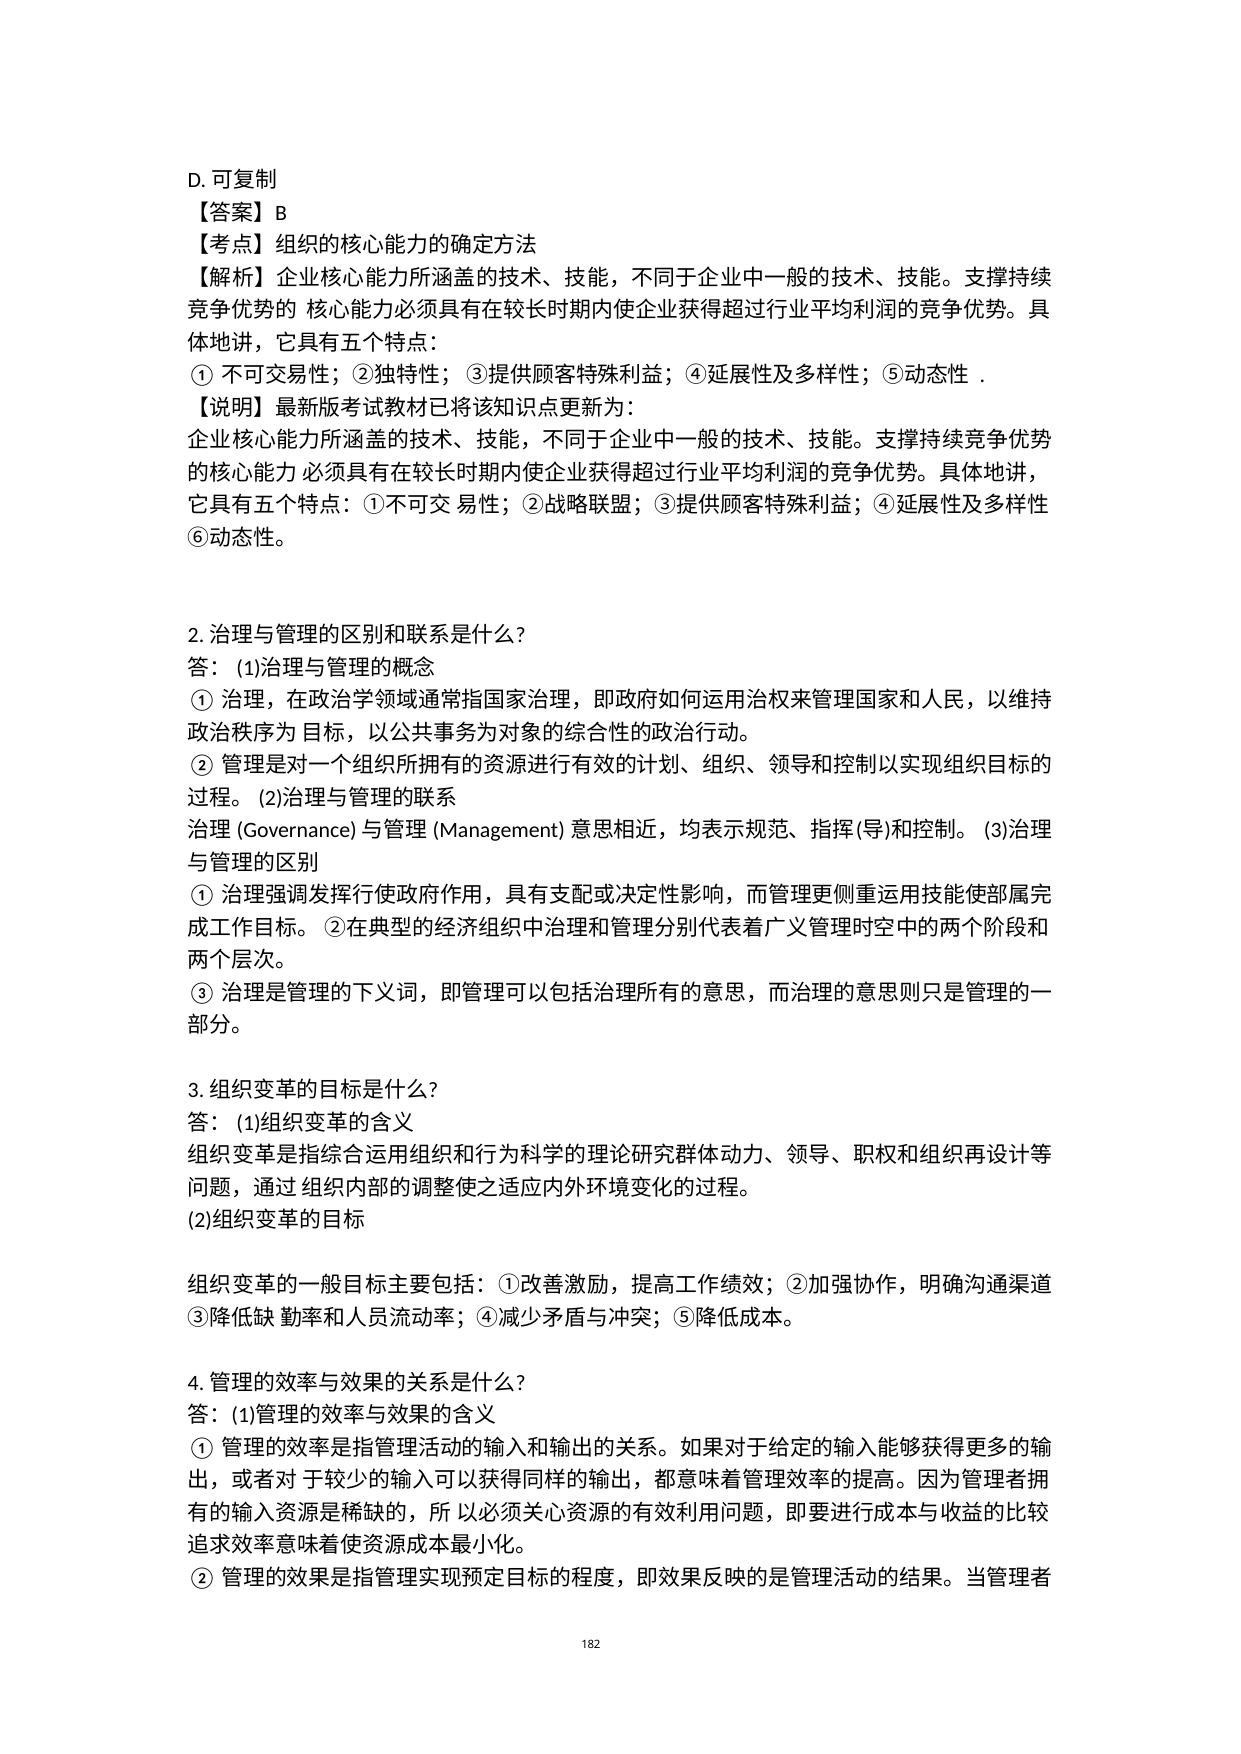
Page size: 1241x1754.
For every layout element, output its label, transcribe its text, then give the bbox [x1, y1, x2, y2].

text (2)组织变革的目标 [187, 1202, 1053, 1234]
text 企业核心能力所涵盖的技术、技能，不同于企业中一般的技术、技能。支撑持续竞争优势的核心能力 必须具有在较长时期内使企业获得超过行业平均利润的竞争优势。具体地讲，它具有五个特点：①不可交 易性；②战略联盟；③提供顾客特殊利益；④延展性及多样性；⑥动态性。 [187, 422, 1053, 552]
text D. 可复制 [187, 162, 1053, 194]
text 答：(1)管理的效率与效果的含义 [187, 1397, 1053, 1429]
text ①治理强调发挥行使政府作用，具有支配或决定性影响，而管理更侧重运用技能使部属完成工作目标。 ②在典型的经济组织中治理和管理分别代表着广义管理时空中的两个阶段和两个层次。 [187, 877, 1053, 974]
text ③治理是管理的下义词，即管理可以包括治理所有的意思，而治理的意思则只是管理的一部分。 [187, 974, 1053, 1039]
text 【答案】B [187, 194, 1053, 227]
text 治理 (Governance) 与管理 (Management) 意思相近，均表示规范、指挥(导)和控制。 (3)治理与管理的区别 [187, 812, 1053, 877]
text ①管理的效率是指管理活动的输入和输出的关系。如果对于给定的输入能够获得更多的输出，或者对 于较少的输入可以获得同样的输出，都意味着管理效率的提高。因为管理者拥有的输入资源是稀缺的，所 以必须关心资源的有效利用问题，即要进行成本与收益的比较。追求效率意味着使资源成本最小化。 [187, 1429, 1053, 1559]
text 【考点】组织的核心能力的确定方法 [187, 227, 1053, 259]
text 【解析】企业核心能力所涵盖的技术、技能，不同于企业中一般的技术、技能。支撑持续竞争优势的 核心能力必须具有在较长时期内使企业获得超过行业平均利润的竞争优势。具体地讲，它具有五个特点： [187, 259, 1053, 357]
text ②管理是对一个组织所拥有的资源进行有效的计划、组织、领导和控制以实现组织目标的过程。 (2)治理与管理的联系 [187, 747, 1053, 812]
text 答： (1)组织变革的含义 [187, 1104, 1053, 1137]
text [187, 1559, 1053, 1592]
text ①不可交易性；②独特性； ③提供顾客特殊利益；④延展性及多样性；⑤动态性 . [187, 357, 1053, 389]
text 【说明】最新版考试教材已将该知识点更新为： [187, 389, 1053, 422]
text 4. 管理的效率与效果的关系是什么? [187, 1364, 1053, 1397]
text ①治理，在政治学领域通常指国家治理，即政府如何运用治权来管理国家和人民，以维持政治秩序为 目标，以公共事务为对象的综合性的政治行动。 [187, 682, 1053, 747]
text 答： (1)治理与管理的概念 [187, 649, 1053, 682]
text 组织变革是指综合运用组织和行为科学的理论研究群体动力、领导、职权和组织再设计等问题，通过 组织内部的调整使之适应内外环境变化的过程。 [187, 1137, 1053, 1202]
text 3. 组织变革的目标是什么? [187, 1072, 1053, 1104]
text 组织变革的一般目标主要包括：①改善激励，提高工作绩效；②加强协作，明确沟通渠道；③降低缺 勤率和人员流动率；④减少矛盾与冲突；⑤降低成本。 [187, 1267, 1053, 1332]
text 2. 治理与管理的区别和联系是什么? [187, 617, 1053, 649]
